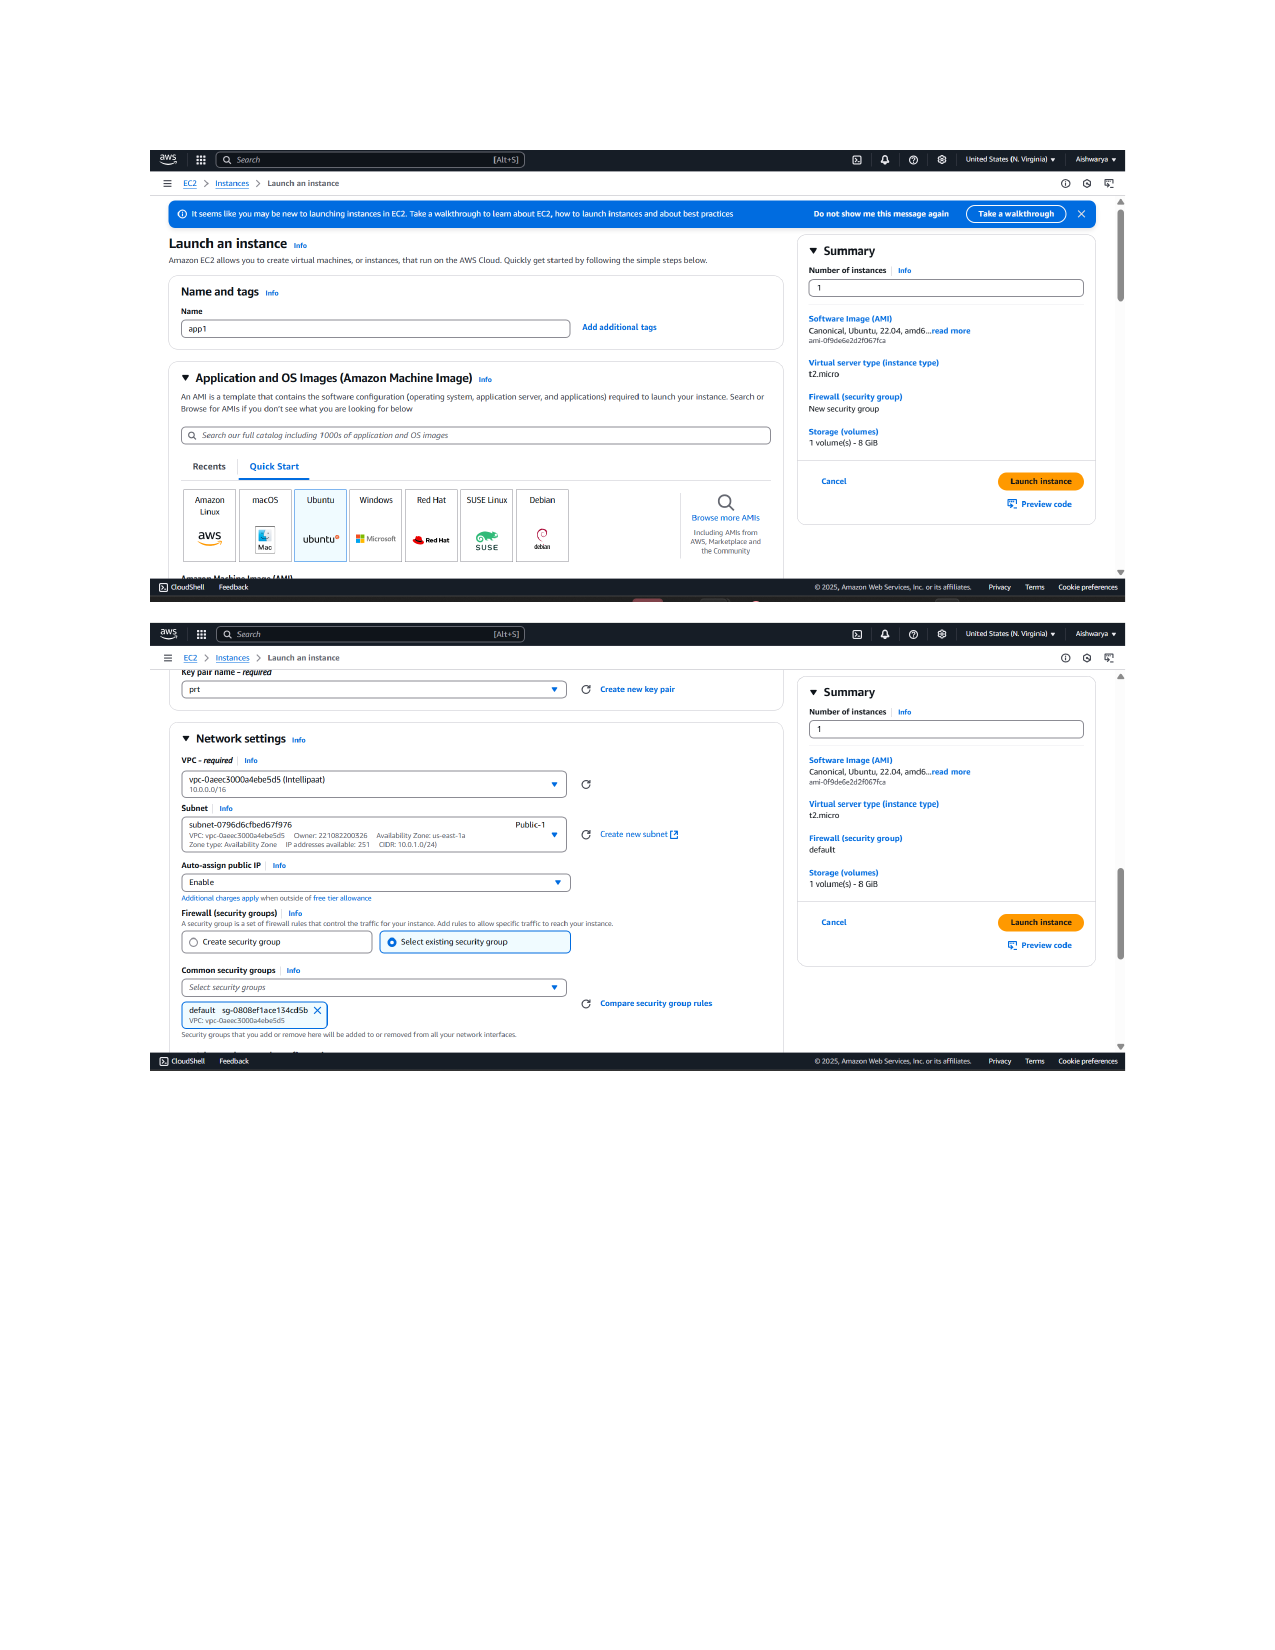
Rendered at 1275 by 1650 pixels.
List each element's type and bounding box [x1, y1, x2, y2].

picture [150, 620, 1125, 1071]
picture [150, 150, 1125, 602]
